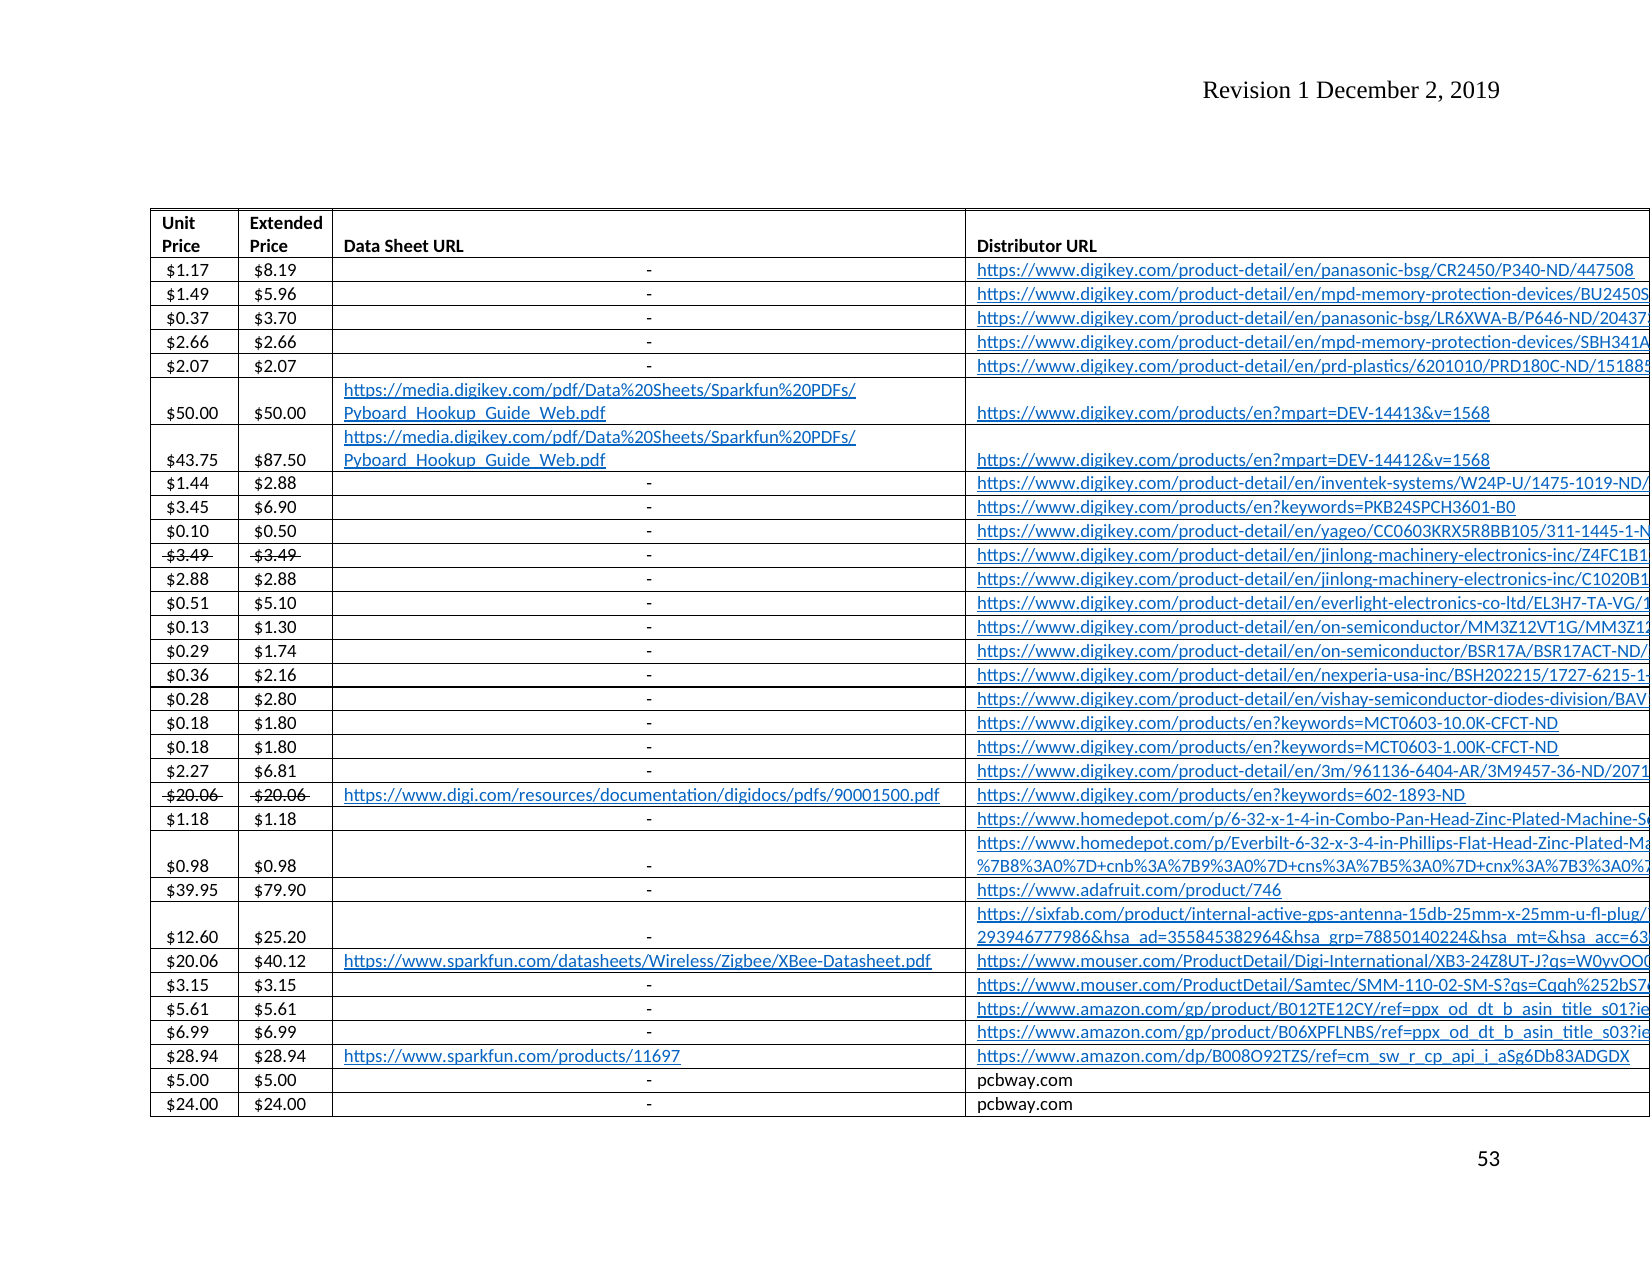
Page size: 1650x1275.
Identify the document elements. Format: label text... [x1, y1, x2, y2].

table_cell $2.88 [239, 568, 332, 591]
table_cell $5.96 [239, 282, 332, 305]
table_cell https://www.digi.com/resources/documentation/digidocs/pdfs/90001500.pdf [333, 783, 965, 806]
table_cell - [333, 544, 965, 567]
table_cell $2.80 [239, 688, 332, 710]
table_cell https://www.amazon.com/gp/product/B012TE12CY/ref=ppx_od_dt_b_asin_title_s01?ie=UTF8&psc=1 [966, 997, 1649, 1020]
table_cell https://sixfab.com/product/internal-active-gps-antenna-15db-25mm-x-25mm-u-fl-plug/?utm_medium=ppc&utm_campaign=US+Smart+Shopping&utm_term=&utm_source=adwords&hsa_src=u&hsa_net=adwords&hsa_kw=&hsa_tgt=pla-293946777986&hsa_ad=355845382964&hsa_grp=78850140224&hsa_mt=&hsa_acc=6308888758&hsa_ver=3&hsa_cam=2037647658&gclid=Cj0KCQjw3JXtBRC8ARIsAEBHg4mSzIN8WAyl86ccdp28ZW-_khK69C30LfbSgaW_Ql739PRHlUxMxKoaArKoEALw_wcB [966, 902, 1649, 948]
table_cell $79.90 [239, 878, 332, 901]
table_cell https://www.homedepot.com/p/Everbilt-6-32-x-3-4-in-Phillips-Flat-Head-Zinc-Plated-Machine-Screw-8-Pack-813461/204274659?keyword=460428&semanticToken=20330000111_20191204221509297466_3r31+20330000111+%3E++cnn%3A%7B0%3A0%7D+cnr%3A%7B7%3A0%7D+cnd%3A%7B4%3A0%7D+cne%3A%7B8%3A0%7D+cnb%3A%7B9%3A0%7D+cns%3A%7B5%3A0%7D+cnx%3A%7B3%3A0%7D+st%3A%7B460428%7D%3Ast+oos%3A%7B0%3A1%7D+dln%3A%7B562734%7D+qu%3A%7B460428%7D%3Aqu [966, 831, 1649, 877]
table_cell https://www.digikey.com/products/en?keywords=MCT0603-1.00K-CFCT-ND [966, 735, 1649, 758]
table_cell $20.06 [239, 783, 332, 806]
table_cell $5.00 [151, 1069, 238, 1092]
table_cell $24.00 [151, 1093, 238, 1116]
table_cell $0.29 [151, 640, 238, 662]
table_cell $6.99 [239, 1021, 332, 1044]
table_cell - [333, 902, 965, 948]
table_cell - [333, 664, 965, 686]
table_cell https://www.digikey.com/products/en?keywords=PKB24SPCH3601-B0 [966, 496, 1649, 519]
table_cell $43.75 [151, 425, 238, 471]
table_cell $6.99 [151, 1021, 238, 1044]
table_cell - [333, 472, 965, 495]
table_cell https://www.homedepot.com/p/6-32-x-1-4-in-Combo-Pan-Head-Zinc-Plated-Machine-Screw-8-Pack-819481/204282761 [966, 807, 1649, 830]
table_cell https://www.sparkfun.com/datasheets/Wireless/Zigbee/XBee-Datasheet.pdf [333, 949, 965, 972]
table_cell $1.18 [151, 807, 238, 830]
table_cell https://media.digikey.com/pdf/Data%20Sheets/Sparkfun%20PDFs/Pyboard_Hookup_Guide_Web.pdf [333, 425, 965, 471]
table_cell $6.81 [239, 759, 332, 782]
table_cell - [333, 258, 965, 281]
table_cell $0.98 [239, 831, 332, 877]
table_cell $1.18 [239, 807, 332, 830]
table_cell $0.98 [151, 831, 238, 877]
table_cell - [333, 997, 965, 1020]
table_cell - [333, 807, 965, 830]
table_cell https://www.digikey.com/product-detail/en/panasonic-bsg/LR6XWA-B/P646-ND/2043737 [966, 306, 1649, 329]
table_cell $2.88 [151, 568, 238, 591]
table_cell $8.19 [239, 258, 332, 281]
table_cell $0.18 [151, 711, 238, 734]
table_cell $50.00 [239, 378, 332, 424]
table_cell https://www.mouser.com/ProductDetail/Digi-International/XB3-24Z8UT-J?qs=W0yvOO0ixfEt5vZ7r3XYgQ%3D%3D&utm_source=eciaauthorized&utm_medium=aggregator&utm_campaign=XB3-24Z8UT-J&utm_term=XB3-24Z8UT-J&utm_content=Digi-International [966, 949, 1649, 972]
table_cell https://www.digikey.com/products/en?mpart=DEV-14413&v=1568 [966, 378, 1649, 424]
table_cell https://www.digikey.com/product-detail/en/on-semiconductor/MM3Z12VT1G/MM3Z12VT1GOSCT-ND/661695 [966, 616, 1649, 638]
table_cell $50.00 [151, 378, 238, 424]
table_cell - [333, 330, 965, 353]
table_cell https://www.digikey.com/product-detail/en/vishay-semiconductor-diodes-division/BAV19W-E3-08/BAV19W-E3-08GICT-ND/6946437 [966, 688, 1649, 710]
table_cell https://www.mouser.com/ProductDetail/Samtec/SMM-110-02-SM-S?qs=Cqqh%252bS766wn1Ca7JqumYVw%3D%3D&gclid=Cj0KCQjwoqDtBRD-ARIsAL4pviDild2DkypvC6CtYJLILUMT9pOE47m-TNcfhIW2u6spdJLSeFySuawaAk59EALw_wcB [966, 973, 1649, 996]
table_cell Unit Price [151, 211, 238, 257]
table_cell - [333, 282, 965, 305]
table_cell https://www.amazon.com/dp/B008O92TZS/ref=cm_sw_r_cp_api_i_aSg6Db83ADGDX [966, 1045, 1649, 1068]
table_cell $5.00 [239, 1069, 332, 1092]
table_cell https://www.digikey.com/product-detail/en/mpd-memory-protection-devices/SBH341A/SBH341A-ND/2439569 [966, 330, 1649, 353]
table_cell $0.50 [239, 520, 332, 543]
table_cell $5.61 [151, 997, 238, 1020]
table_cell $20.06 [151, 783, 238, 806]
table_cell $1.49 [151, 282, 238, 305]
table_cell $1.17 [151, 258, 238, 281]
table_cell - [333, 831, 965, 877]
table_cell https://www.adafruit.com/product/746 [966, 878, 1649, 901]
table_cell $2.66 [151, 330, 238, 353]
table_cell $25.20 [239, 902, 332, 948]
table_cell - [333, 711, 965, 734]
table_cell $0.13 [151, 616, 238, 638]
table_cell - [333, 568, 965, 591]
table_cell $6.90 [239, 496, 332, 519]
table_cell https://www.sparkfun.com/products/11697 [333, 1045, 965, 1068]
table_cell https://www.digikey.com/product-detail/en/prd-plastics/6201010/PRD180C-ND/151885 [966, 354, 1649, 377]
table_cell Data Sheet URL [333, 211, 965, 257]
table_cell https://www.digikey.com/products/en?mpart=DEV-14412&v=1568 [966, 425, 1649, 471]
table_cell - [333, 973, 965, 996]
table_cell $3.15 [151, 973, 238, 996]
table_cell $3.15 [239, 973, 332, 996]
table_cell $28.94 [151, 1045, 238, 1068]
table_cell https://www.digikey.com/product-detail/en/jinlong-machinery-electronics-inc/Z4FC1B1301781/1670-1011-1-ND/6009936 [966, 544, 1649, 567]
table_cell - [333, 592, 965, 614]
table_cell https://www.digikey.com/product-detail/en/nexperia-usa-inc/BSH202215/1727-6215-1-ND/2762716 [966, 664, 1649, 686]
table_cell Distributor URL [966, 211, 1649, 257]
table_cell $28.94 [239, 1045, 332, 1068]
table_cell $24.00 [239, 1093, 332, 1116]
table_cell $0.51 [151, 592, 238, 614]
table_cell $2.27 [151, 759, 238, 782]
table_cell $0.18 [151, 735, 238, 758]
table_cell $5.10 [239, 592, 332, 614]
table_cell - [333, 306, 965, 329]
table_cell - [333, 688, 965, 710]
table_cell $1.80 [239, 711, 332, 734]
table_cell $20.06 [151, 949, 238, 972]
table_cell $3.70 [239, 306, 332, 329]
table_cell - [333, 496, 965, 519]
table_cell https://www.digikey.com/product-detail/en/panasonic-bsg/CR2450/P340-ND/447508 [966, 258, 1649, 281]
table_cell - [333, 759, 965, 782]
table_cell $2.88 [239, 472, 332, 495]
table_cell $1.30 [239, 616, 332, 638]
table_cell https://www.digikey.com/product-detail/en/everlight-electronics-co-ltd/EL3H7-TA-VG/1080-1198-1-ND/2675932 [966, 592, 1649, 614]
table_cell $2.66 [239, 330, 332, 353]
table_cell $1.74 [239, 640, 332, 662]
table_cell - [333, 1021, 965, 1044]
table_cell $0.10 [151, 520, 238, 543]
table_cell https://www.digikey.com/product-detail/en/on-semiconductor/BSR17A/BSR17ACT-ND/2094410 [966, 640, 1649, 662]
table_cell - [333, 1069, 965, 1092]
table_cell https://www.digikey.com/products/en?keywords=602-1893-ND [966, 783, 1649, 806]
table_cell $1.80 [239, 735, 332, 758]
table_cell $2.07 [151, 354, 238, 377]
table_cell $87.50 [239, 425, 332, 471]
table_cell https://www.digikey.com/product-detail/en/yageo/CC0603KRX5R8BB105/311-1445-1-ND/2833751?utm_adgroup=Capacitors&slid=&gclid=Cj0KCQjwoqDtBRD-ARIsAL4pviBbDffO_WsLV8uWxDqxLbvMJmeOZOyEhDWdQgNOYs1p4yrQD8FP-M0aAiqdEALw_wcB [966, 520, 1649, 543]
table_cell - [333, 1093, 965, 1116]
table_cell $2.16 [239, 664, 332, 686]
table_cell $3.45 [151, 496, 238, 519]
table_cell $3.49 [151, 544, 238, 567]
table_cell https://www.digikey.com/products/en?keywords=MCT0603-10.0K-CFCT-ND [966, 711, 1649, 734]
table_cell https://media.digikey.com/pdf/Data%20Sheets/Sparkfun%20PDFs/Pyboard_Hookup_Guide_Web.pdf [333, 378, 965, 424]
table_cell $2.07 [239, 354, 332, 377]
table_cell $5.61 [239, 997, 332, 1020]
table_cell https://www.digikey.com/product-detail/en/mpd-memory-protection-devices/BU2450SM-JJ-GTR/BU2450SM-JJ-GCT-ND/3028728 [966, 282, 1649, 305]
table_cell - [333, 735, 965, 758]
table_cell - [333, 354, 965, 377]
table_cell pcbway.com [966, 1093, 1649, 1116]
table_cell $12.60 [151, 902, 238, 948]
table_cell pcbway.com [966, 1069, 1649, 1092]
table_cell - [333, 520, 965, 543]
table_cell $0.28 [151, 688, 238, 710]
table_cell https://www.digikey.com/product-detail/en/3m/961136-6404-AR/3M9457-36-ND/2071498 [966, 759, 1649, 782]
table_cell $0.36 [151, 664, 238, 686]
table_cell https://www.digikey.com/product-detail/en/jinlong-machinery-electronics-inc/C1020B111F/1670-1005-ND/6009910 [966, 568, 1649, 591]
table_cell $1.44 [151, 472, 238, 495]
table_cell - [333, 878, 965, 901]
table_cell - [333, 640, 965, 662]
table_cell - [333, 616, 965, 638]
table_cell https://www.amazon.com/gp/product/B06XPFLNBS/ref=ppx_od_dt_b_asin_title_s03?ie=UTF8&psc=1 [966, 1021, 1649, 1044]
table_cell $0.37 [151, 306, 238, 329]
table_cell $39.95 [151, 878, 238, 901]
table_cell https://www.digikey.com/product-detail/en/inventek-systems/W24P-U/1475-1019-ND/4488778&?gclid=Cj0KCQjw3JXtBRC8ARIsAEBHg4mon2n44LSwj1rYQXSZ0LBEK25AY_x-V355A7lJvJs1hhMA5SFXqX4aApGwEALw_wcB [966, 472, 1649, 495]
table_cell Extended Price [239, 211, 332, 257]
table_cell $40.12 [239, 949, 332, 972]
table_cell $3.49 [239, 544, 332, 567]
